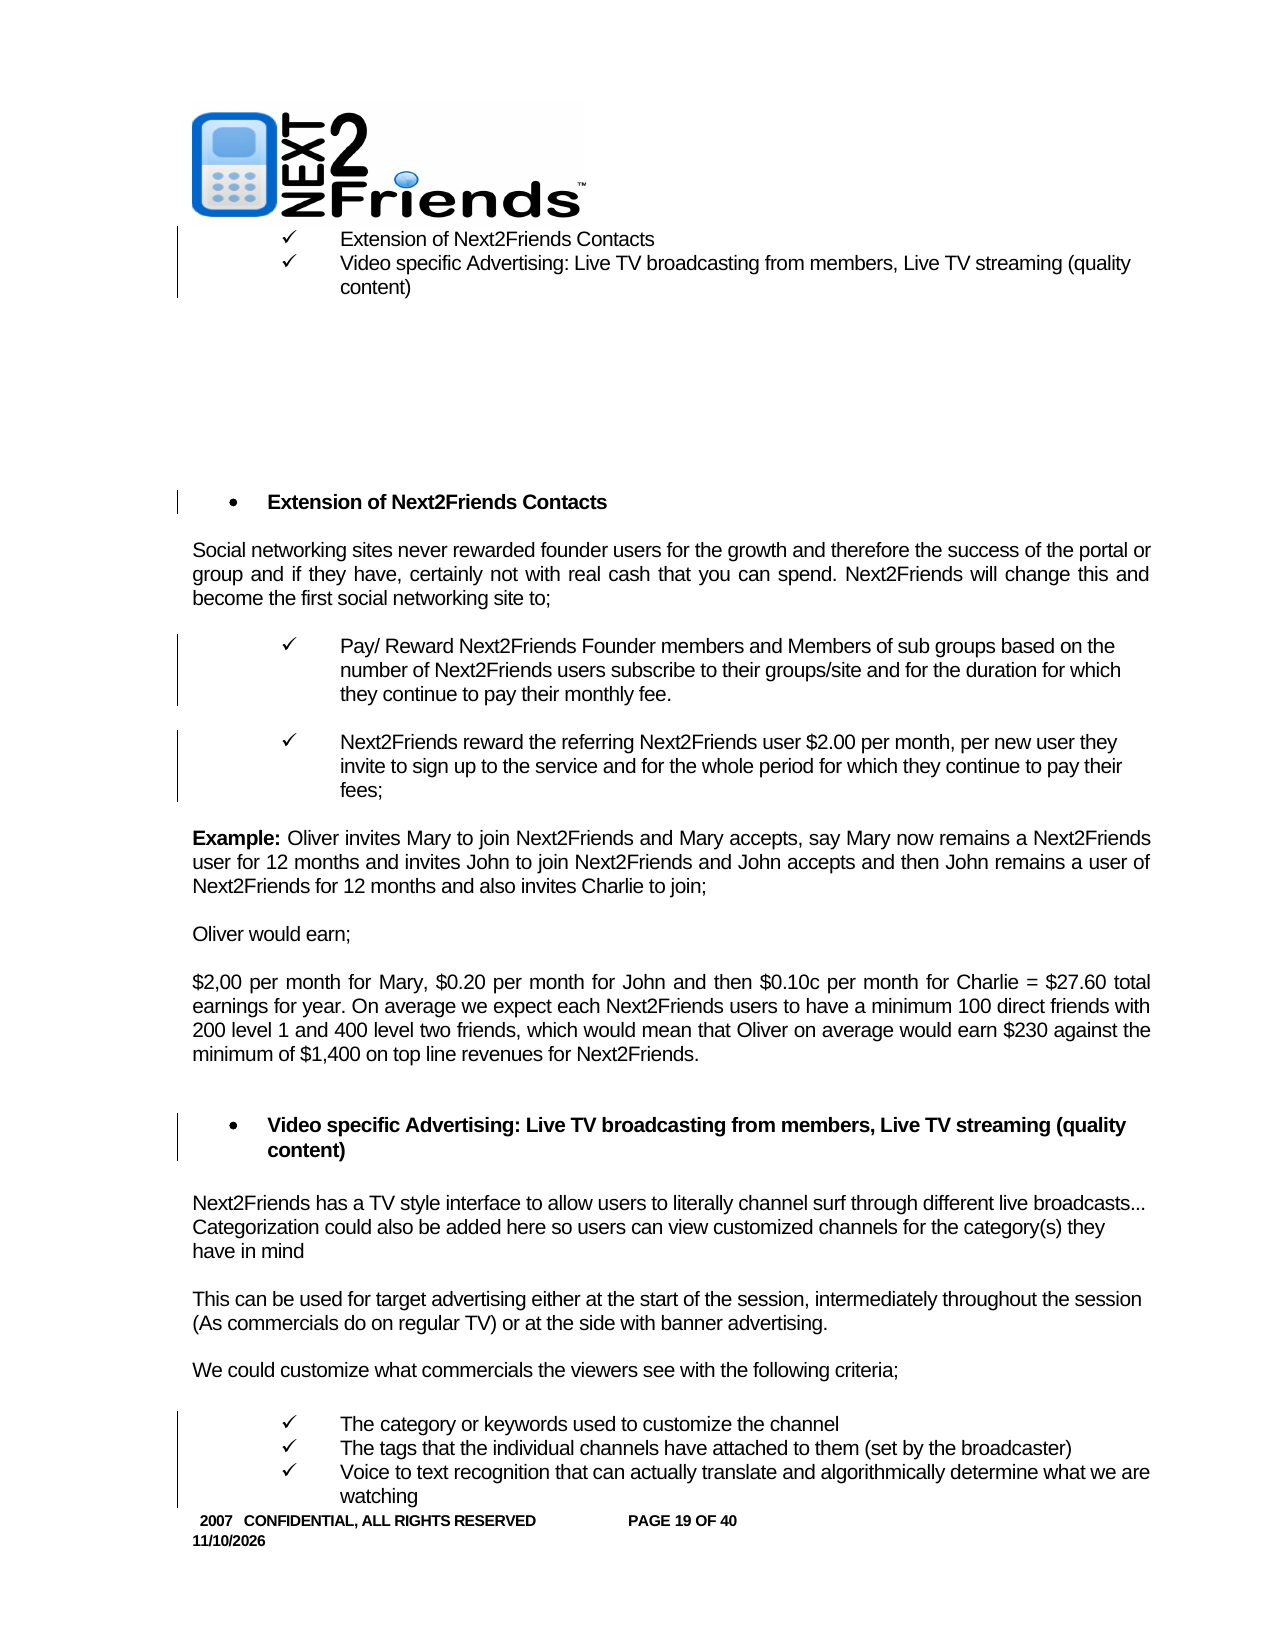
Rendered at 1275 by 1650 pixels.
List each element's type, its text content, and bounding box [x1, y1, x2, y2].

text would earn; [192, 922, 1152, 946]
list Video specific Advertising: Live TV broadcasting from members, Live TV streaming (quality content) [281, 250, 1152, 298]
list Pay/ Reward Next2Friends Founder members and Members of sub groups based on the number of Next2Friends users subscribe to their groups/site and for the duration for which they continue to pay their monthly fee. [281, 634, 1152, 706]
text Next2Friends has a TV style interface to allow users to literally channel surf through different live broadcasts... Categorization could also be added here so users can view customized channels for the category(s) they have in mind This can be used for target advertising either at the start of the session, intermediately throughout the session (As commercials do on regular TV) or at the side with banner advertising. We could customize what commercials the viewers see with the following criteria; [192, 1191, 1152, 1382]
picture [192, 100, 587, 227]
list Voice to text recognition that can actually translate and algorithmically determine what we are watching [281, 1459, 1152, 1507]
text Example: invites Mary to join Next2Friends and Mary accepts, say Mary now remains a Next2Friends user for 12 months and invites to join Next2Friends and accepts and then remains a user of Next2Friends for 12 months and also invites Charlie to join; [192, 826, 1152, 898]
list Video specific Advertising: Live TV broadcasting from members, Live TV streaming (quality content) [229, 1113, 1152, 1161]
list Extension of Next2Friends Contacts [229, 490, 1152, 514]
list The category or keywords used to customize the channel [281, 1411, 1152, 1435]
list The tags that the individual channels have attached to them (set by the broadcaster) [281, 1435, 1152, 1459]
text Social networking sites never rewarded founder users for the growth and therefore the success of the portal or group and if they have, certainly not with real cash that you can spend. Next2Friends will change this and become the first social networking site to; [192, 538, 1152, 610]
list Extension of Next2Friends Contacts [281, 226, 1152, 250]
text $2,00 per month for Mary, $0.20 per month for and then $0.10c per month for Charlie = $27.60 total earnings for year. On average we expect each Next2Friends users to have a minimum 100 direct friends with 200 level 1 and 400 level two friends, which would mean that on average would earn $230 against the minimum of $1,400 on top line revenues for Next2Friends. [192, 969, 1152, 1065]
list Next2Friends reward the referring Next2Friends user $2.00 per month, per new user they invite to sign up to the service and for the whole period for which they continue to pay their fees; [281, 730, 1152, 802]
